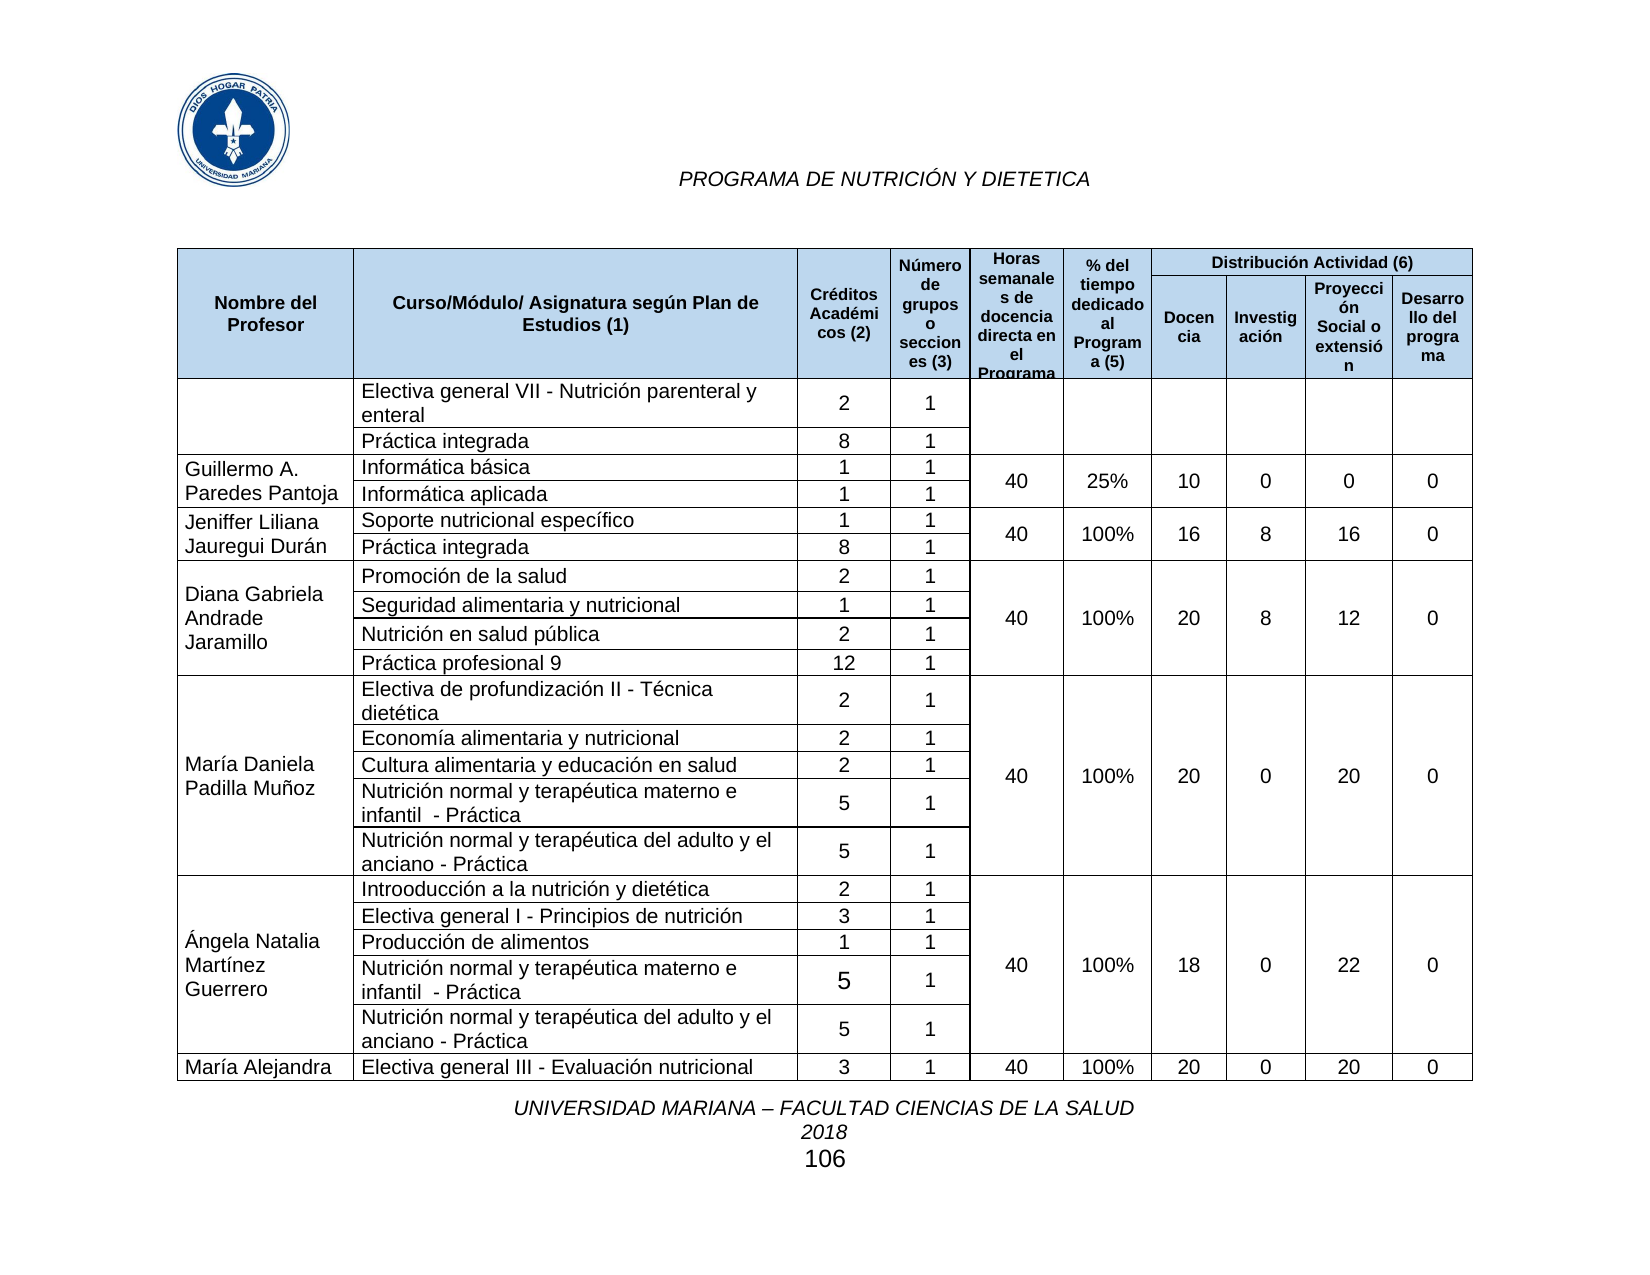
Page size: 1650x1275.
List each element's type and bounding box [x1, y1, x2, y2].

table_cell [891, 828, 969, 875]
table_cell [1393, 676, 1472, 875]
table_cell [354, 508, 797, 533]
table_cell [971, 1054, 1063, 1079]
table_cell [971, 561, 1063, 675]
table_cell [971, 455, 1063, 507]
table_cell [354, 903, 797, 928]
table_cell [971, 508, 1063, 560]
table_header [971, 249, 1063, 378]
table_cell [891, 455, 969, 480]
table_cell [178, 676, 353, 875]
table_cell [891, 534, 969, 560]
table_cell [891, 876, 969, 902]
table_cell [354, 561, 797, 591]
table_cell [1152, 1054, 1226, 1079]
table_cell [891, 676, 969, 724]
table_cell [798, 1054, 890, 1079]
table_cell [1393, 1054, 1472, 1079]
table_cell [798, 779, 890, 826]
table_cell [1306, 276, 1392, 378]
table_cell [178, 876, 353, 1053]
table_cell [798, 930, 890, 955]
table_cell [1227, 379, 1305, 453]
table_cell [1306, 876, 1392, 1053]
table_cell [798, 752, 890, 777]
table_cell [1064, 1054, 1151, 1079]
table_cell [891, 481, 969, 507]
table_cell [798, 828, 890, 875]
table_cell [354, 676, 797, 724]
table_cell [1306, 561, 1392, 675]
picture [177, 73, 290, 187]
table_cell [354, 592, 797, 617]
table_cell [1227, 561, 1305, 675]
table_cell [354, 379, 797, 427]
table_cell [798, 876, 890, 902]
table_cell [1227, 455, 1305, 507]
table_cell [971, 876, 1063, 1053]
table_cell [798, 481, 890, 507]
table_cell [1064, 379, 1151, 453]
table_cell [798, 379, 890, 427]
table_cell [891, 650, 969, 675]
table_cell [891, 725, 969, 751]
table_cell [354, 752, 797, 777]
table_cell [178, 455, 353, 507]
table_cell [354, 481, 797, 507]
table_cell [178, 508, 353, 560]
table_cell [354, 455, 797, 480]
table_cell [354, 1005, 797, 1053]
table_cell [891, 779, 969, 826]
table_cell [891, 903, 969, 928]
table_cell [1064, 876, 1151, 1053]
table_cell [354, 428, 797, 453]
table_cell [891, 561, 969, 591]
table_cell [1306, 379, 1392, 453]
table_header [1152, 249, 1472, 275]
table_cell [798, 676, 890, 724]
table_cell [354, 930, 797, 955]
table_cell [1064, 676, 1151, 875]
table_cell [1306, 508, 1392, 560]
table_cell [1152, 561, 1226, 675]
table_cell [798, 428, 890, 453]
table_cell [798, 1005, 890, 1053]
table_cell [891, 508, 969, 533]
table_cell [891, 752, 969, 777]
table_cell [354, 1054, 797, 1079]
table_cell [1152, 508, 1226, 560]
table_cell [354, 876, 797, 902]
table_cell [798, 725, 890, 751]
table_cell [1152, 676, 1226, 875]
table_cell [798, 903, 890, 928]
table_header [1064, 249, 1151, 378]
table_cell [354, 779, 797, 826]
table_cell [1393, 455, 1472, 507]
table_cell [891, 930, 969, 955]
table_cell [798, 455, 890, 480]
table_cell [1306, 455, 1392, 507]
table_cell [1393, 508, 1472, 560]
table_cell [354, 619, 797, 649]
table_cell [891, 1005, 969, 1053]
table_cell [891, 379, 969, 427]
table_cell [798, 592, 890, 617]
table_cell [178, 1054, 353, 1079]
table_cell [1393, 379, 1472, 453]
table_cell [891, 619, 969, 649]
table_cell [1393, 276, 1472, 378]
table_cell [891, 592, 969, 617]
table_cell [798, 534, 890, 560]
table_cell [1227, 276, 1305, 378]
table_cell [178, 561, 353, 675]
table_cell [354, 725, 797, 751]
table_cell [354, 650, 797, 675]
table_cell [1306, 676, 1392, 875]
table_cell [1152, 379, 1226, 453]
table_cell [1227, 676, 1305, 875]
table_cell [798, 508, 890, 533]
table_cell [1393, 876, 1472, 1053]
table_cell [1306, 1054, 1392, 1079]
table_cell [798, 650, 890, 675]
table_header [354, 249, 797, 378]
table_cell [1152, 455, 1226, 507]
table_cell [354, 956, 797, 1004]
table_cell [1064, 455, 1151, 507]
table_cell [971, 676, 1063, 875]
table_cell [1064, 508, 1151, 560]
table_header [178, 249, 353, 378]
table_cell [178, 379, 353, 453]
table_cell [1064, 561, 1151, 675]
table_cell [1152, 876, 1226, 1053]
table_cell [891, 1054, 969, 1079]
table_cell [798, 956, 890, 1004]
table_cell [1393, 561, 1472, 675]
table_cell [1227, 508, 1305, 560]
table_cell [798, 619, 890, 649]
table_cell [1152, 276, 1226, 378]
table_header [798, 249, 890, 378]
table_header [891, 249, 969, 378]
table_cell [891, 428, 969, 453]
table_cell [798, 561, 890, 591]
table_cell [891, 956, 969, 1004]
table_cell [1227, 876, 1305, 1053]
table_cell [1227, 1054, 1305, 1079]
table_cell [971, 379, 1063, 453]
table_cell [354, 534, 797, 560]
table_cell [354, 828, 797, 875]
